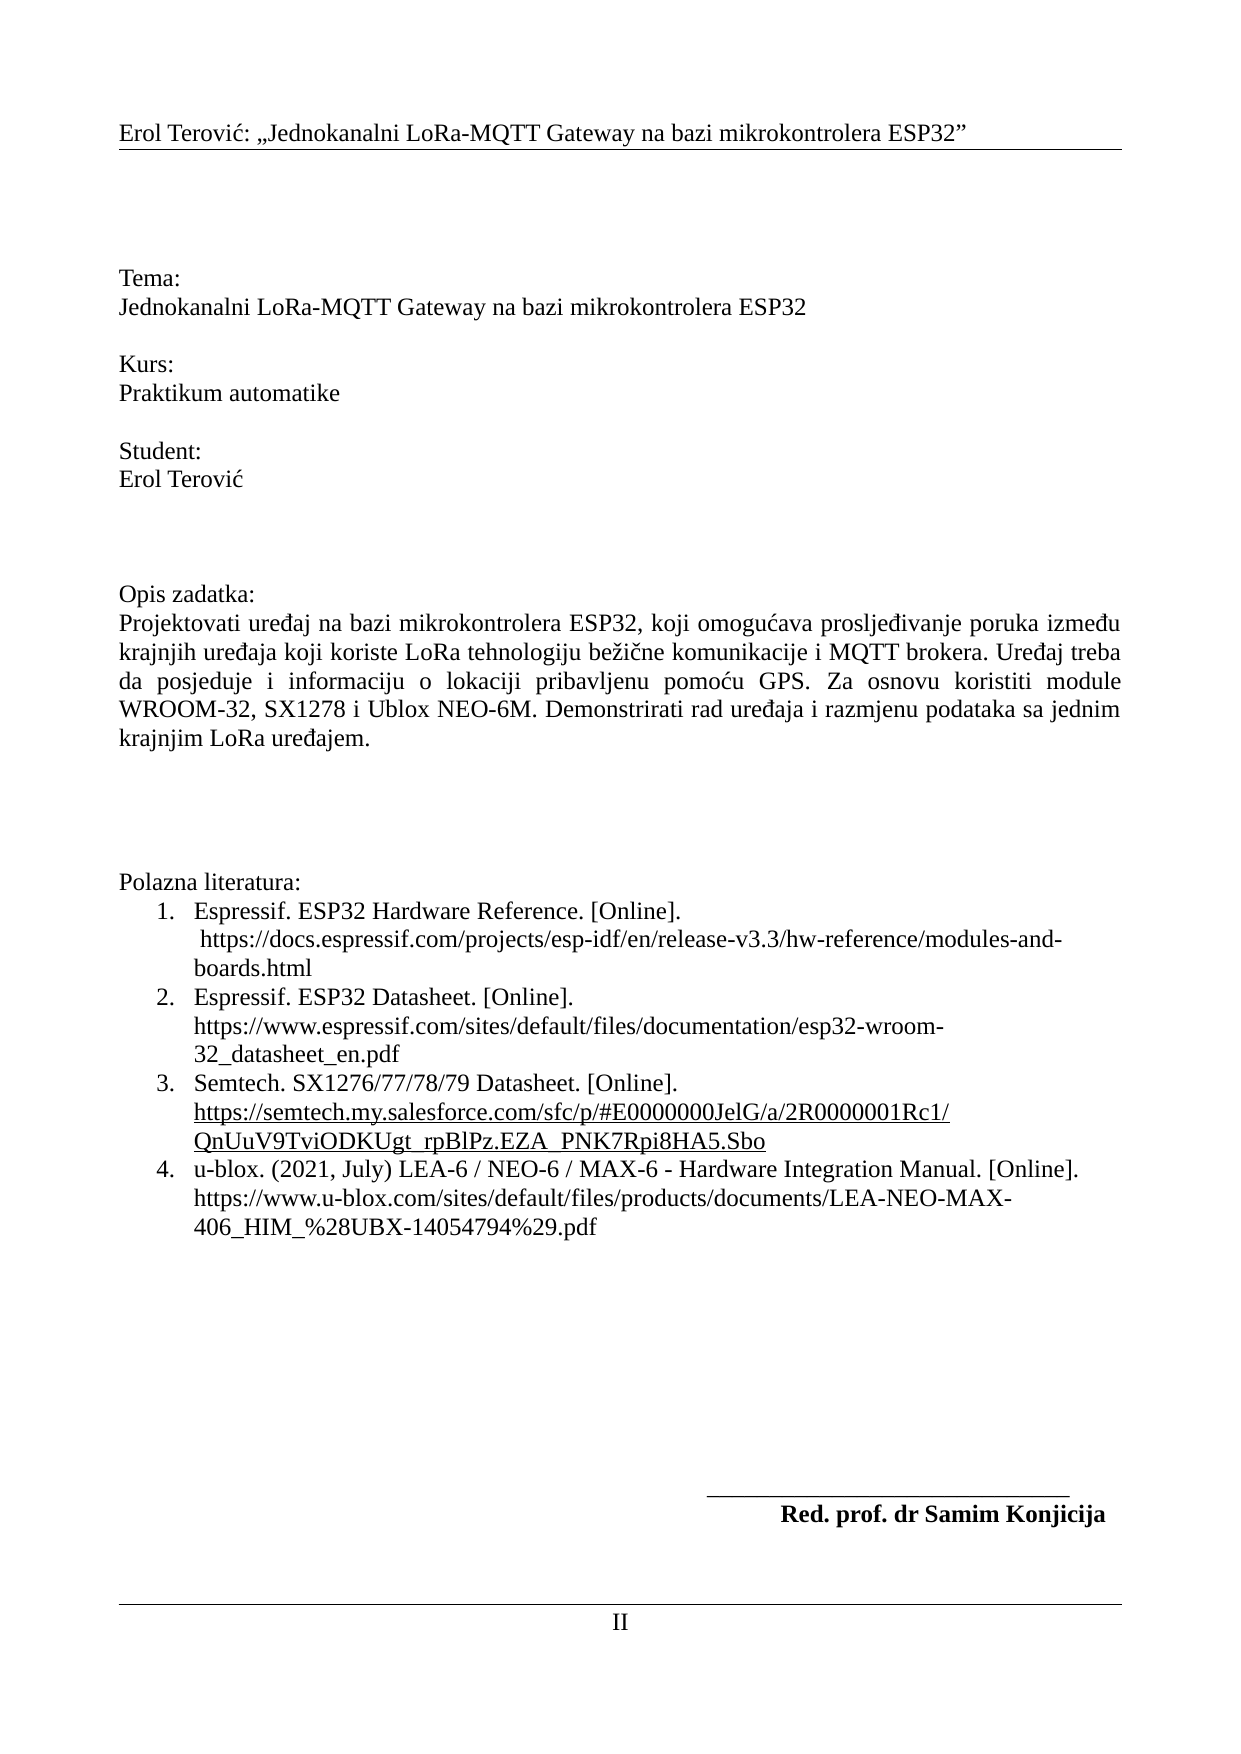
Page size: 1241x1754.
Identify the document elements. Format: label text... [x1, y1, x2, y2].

text boards.html [193, 953, 1122, 982]
text https://www.espressif.com/sites/default/files/documentation/esp32-wroom-32_datasheet_en.pdf [193, 1011, 1122, 1068]
list Semtech. SX1276/77/78/79 Datasheet. [Online]. [156, 1068, 1122, 1097]
list Espressif. ESP32 Hardware Reference. [Online]. [156, 896, 1122, 924]
text https://docs.espressif.com/projects/esp-idf/en/release-v3.3/hw-reference/modules-and- [193, 924, 1122, 953]
text Polazna literatura: [118, 867, 1122, 896]
text Tema: [118, 263, 1122, 292]
text Jednokanalni LoRa-MQTT Gateway na bazi mikrokontrolera ESP32 [118, 292, 1122, 321]
text https://semtech.my.salesforce.com/sfc/p/#E0000000JelG/a/2R0000001Rc1/QnUuV9TviODKUgt_rpBlPz.EZA_PNK7Rpi8HA5.Sbo [193, 1097, 1122, 1154]
list u-blox. (2021, July) LEA-6 / NEO-6 / MAX-6 - Hardware Integration Manual. [Online]. [156, 1154, 1122, 1183]
text https://www.u-blox.com/sites/default/files/products/documents/LEA-NEO-MAX- [193, 1183, 1122, 1212]
text Kurs: [118, 349, 1122, 378]
text Red. prof. dr Samim Konjicija [118, 1499, 1122, 1528]
text Praktikum automatike [118, 378, 1122, 407]
text Opis zadatka: [118, 579, 1122, 608]
text Erol Terović [118, 464, 1122, 493]
list Espressif. ESP32 Datasheet. [Online]. [156, 982, 1122, 1011]
text Projektovati uređaj na bazi mikrokontrolera ESP32, koji omogućava prosljeđivanje poruka između krajnjih uređaja koji koriste LoRa tehnologiju bežične komunikacije i MQTT brokera. Uređaj treba da posjeduje i informaciju o lokaciji pribavljenu pomoću GPS. Za osnovu koristiti module WROOM-32, SX1278 i Ublox NEO-6M. Demonstrirati rad uređaja i razmjenu podataka sa jednim krajnjim LoRa uređajem. [118, 608, 1122, 752]
text 406_HIM_%28UBX-14054794%29.pdf [193, 1212, 1122, 1241]
text Student: [118, 436, 1122, 464]
text _____________________________ [118, 1471, 1122, 1499]
